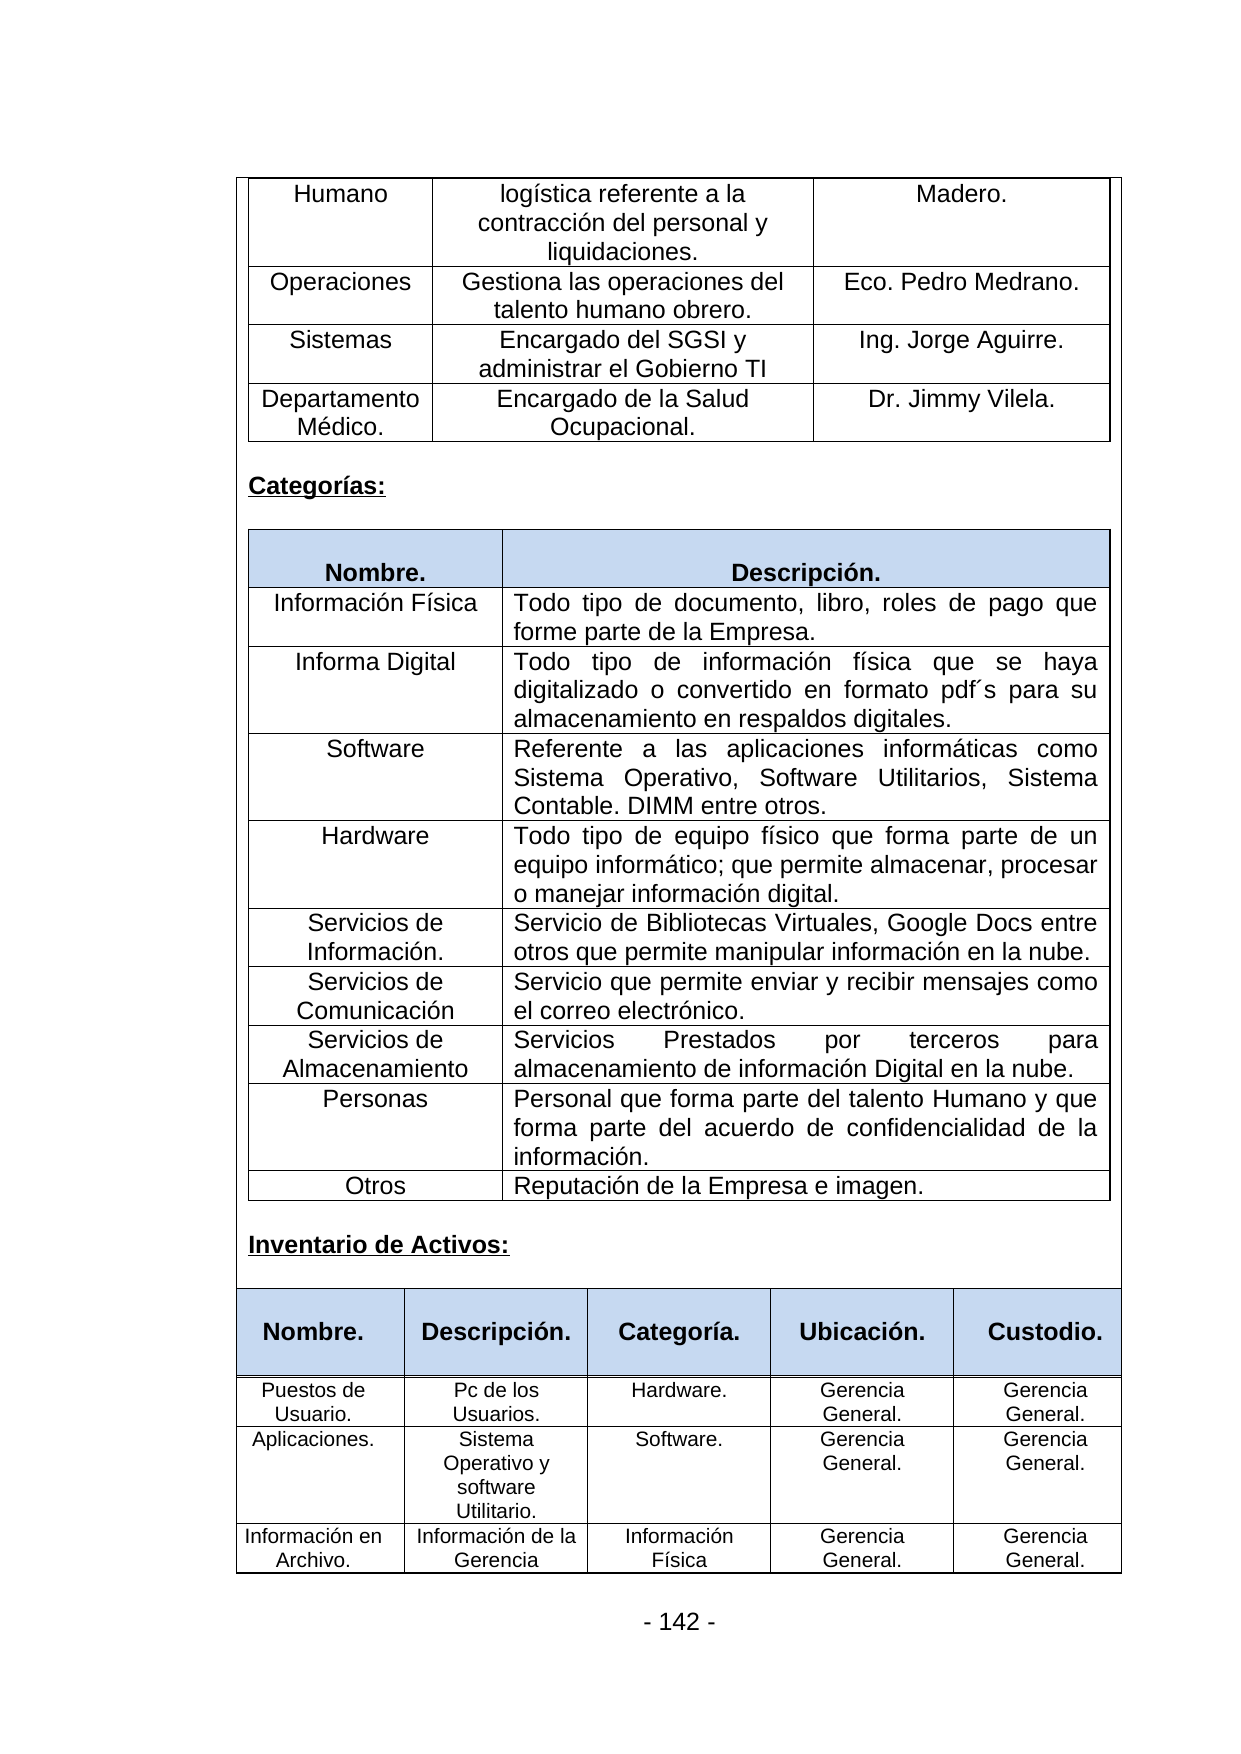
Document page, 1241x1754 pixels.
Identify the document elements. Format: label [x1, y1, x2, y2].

table_cell [237, 178, 1121, 1288]
